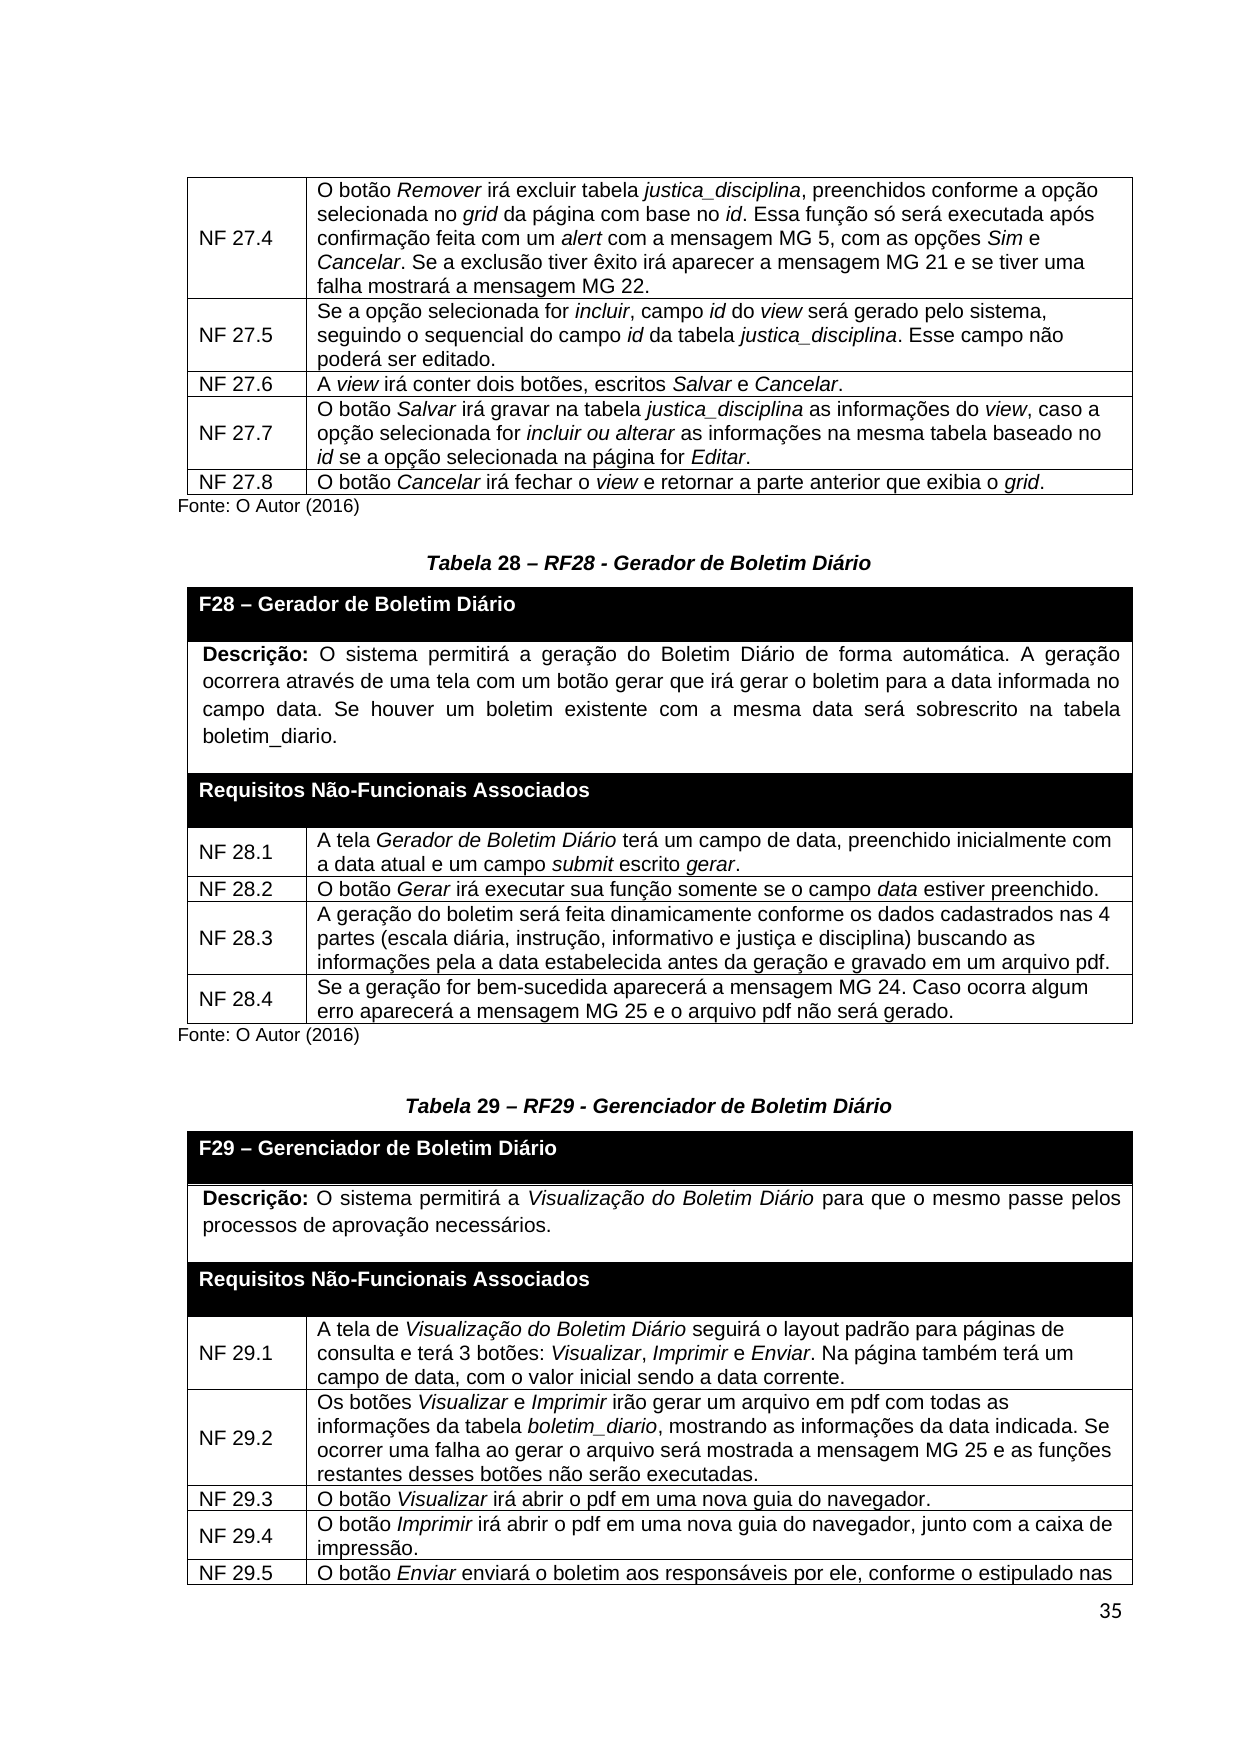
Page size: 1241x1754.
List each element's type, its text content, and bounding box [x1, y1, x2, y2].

table_cell NF 29.3 [188, 1486, 306, 1510]
table_cell O botão Imprimir irá abrir o pdf em uma nova guia do navegador, junto com a caixa de impressão. [307, 1511, 1132, 1559]
table_cell NF 29.2 [188, 1390, 306, 1485]
table_cell Requisitos Não-Funcionais Associados [188, 774, 1132, 827]
table_header F29 – Gerenciador de Boletim Diário [188, 1132, 1132, 1184]
table_cell NF 27.8 [188, 470, 306, 494]
table_cell NF 27.4 [188, 178, 306, 298]
table_cell Descrição: O sistema permitirá a geração do Boletim Diário de forma automática. A geração ocorrera através de uma tela com um botão gerar que irá gerar o boletim para a data informada no campo data. Se houver um boletim existente com a mesma data será sobrescrito na tabela boletim_diario. [188, 642, 1132, 773]
table_cell O botão Salvar irá gravar na tabela justica_disciplina as informações do view, caso a opção selecionada for incluir ou alterar as informações na mesma tabela baseado no id se a opção selecionada na página for Editar. [307, 397, 1132, 469]
table_cell Se a geração for bem-sucedida aparecerá a mensagem MG 24. Caso ocorra algum erro aparecerá a mensagem MG 25 e o arquivo pdf não será gerado. [307, 975, 1132, 1023]
table_cell NF 28.4 [188, 975, 306, 1023]
table_cell A view irá conter dois botões, escritos Salvar e Cancelar. [307, 372, 1132, 396]
table_cell NF 29.5 [188, 1560, 306, 1584]
table_cell O botão Gerar irá executar sua função somente se o campo data estiver preenchido. [307, 877, 1132, 901]
table_cell A geração do boletim será feita dinamicamente conforme os dados cadastrados nas 4 partes (escala diária, instrução, informativo e justiça e disciplina) buscando as informações pela a data estabelecida antes da geração e gravado em um arquivo pdf. [307, 902, 1132, 974]
table_cell A tela de Visualização do Boletim Diário seguirá o layout padrão para páginas de consulta e terá 3 botões: Visualizar, Imprimir e Enviar. Na página também terá um campo de data, com o valor inicial sendo a data corrente. [307, 1317, 1132, 1388]
table_cell O botão Remover irá excluir tabela justica_disciplina, preenchidos conforme a opção selecionada no grid da página com base no id. Essa função só será executada após confirmação feita com um alert com a mensagem MG 5, com as opções Sim e Cancelar. Se a exclusão tiver êxito irá aparecer a mensagem MG 21 e se tiver uma falha mostrará a mensagem MG 22. [307, 178, 1132, 298]
text Tabela 28 – RF28 - Gerador de Boletim Diário [177, 551, 1122, 574]
table_cell O botão Visualizar irá abrir o pdf em uma nova guia do navegador. [307, 1486, 1132, 1510]
table_cell Descrição: O sistema permitirá a Visualização do Boletim Diário para que o mesmo passe pelos processos de aprovação necessários. [188, 1186, 1132, 1262]
table_header F28 – Gerador de Boletim Diário [188, 588, 1132, 641]
table_cell NF 28.3 [188, 902, 306, 974]
table_cell Se a opção selecionada for incluir, campo id do view será gerado pelo sistema, seguindo o sequencial do campo id da tabela justica_disciplina. Esse campo não poderá ser editado. [307, 299, 1132, 371]
table_cell NF 29.4 [188, 1511, 306, 1559]
table_cell NF 28.1 [188, 828, 306, 876]
table_cell NF 29.1 [188, 1317, 306, 1388]
text Fonte: O Autor (2016) [177, 495, 1157, 516]
table_cell O botão Cancelar irá fechar o view e retornar a parte anterior que exibia o grid. [307, 470, 1132, 494]
text Fonte: O Autor (2016) [177, 1024, 1157, 1045]
table_cell Requisitos Não-Funcionais Associados [188, 1263, 1132, 1316]
table_cell NF 27.6 [188, 372, 306, 396]
table_cell NF 27.5 [188, 299, 306, 371]
table_cell NF 27.7 [188, 397, 306, 469]
table_cell A tela Gerador de Boletim Diário terá um campo de data, preenchido inicialmente com a data atual e um campo submit escrito gerar. [307, 828, 1132, 876]
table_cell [307, 1560, 1132, 1584]
table_cell NF 28.2 [188, 877, 306, 901]
text Tabela 29 – RF29 - Gerenciador de Boletim Diário [177, 1094, 1122, 1118]
table_cell Os botões Visualizar e Imprimir irão gerar um arquivo em pdf com todas as informações da tabela boletim_diario, mostrando as informações da data indicada. Se ocorrer uma falha ao gerar o arquivo será mostrada a mensagem MG 25 e as funções restantes desses botões não serão executadas. [307, 1390, 1132, 1485]
